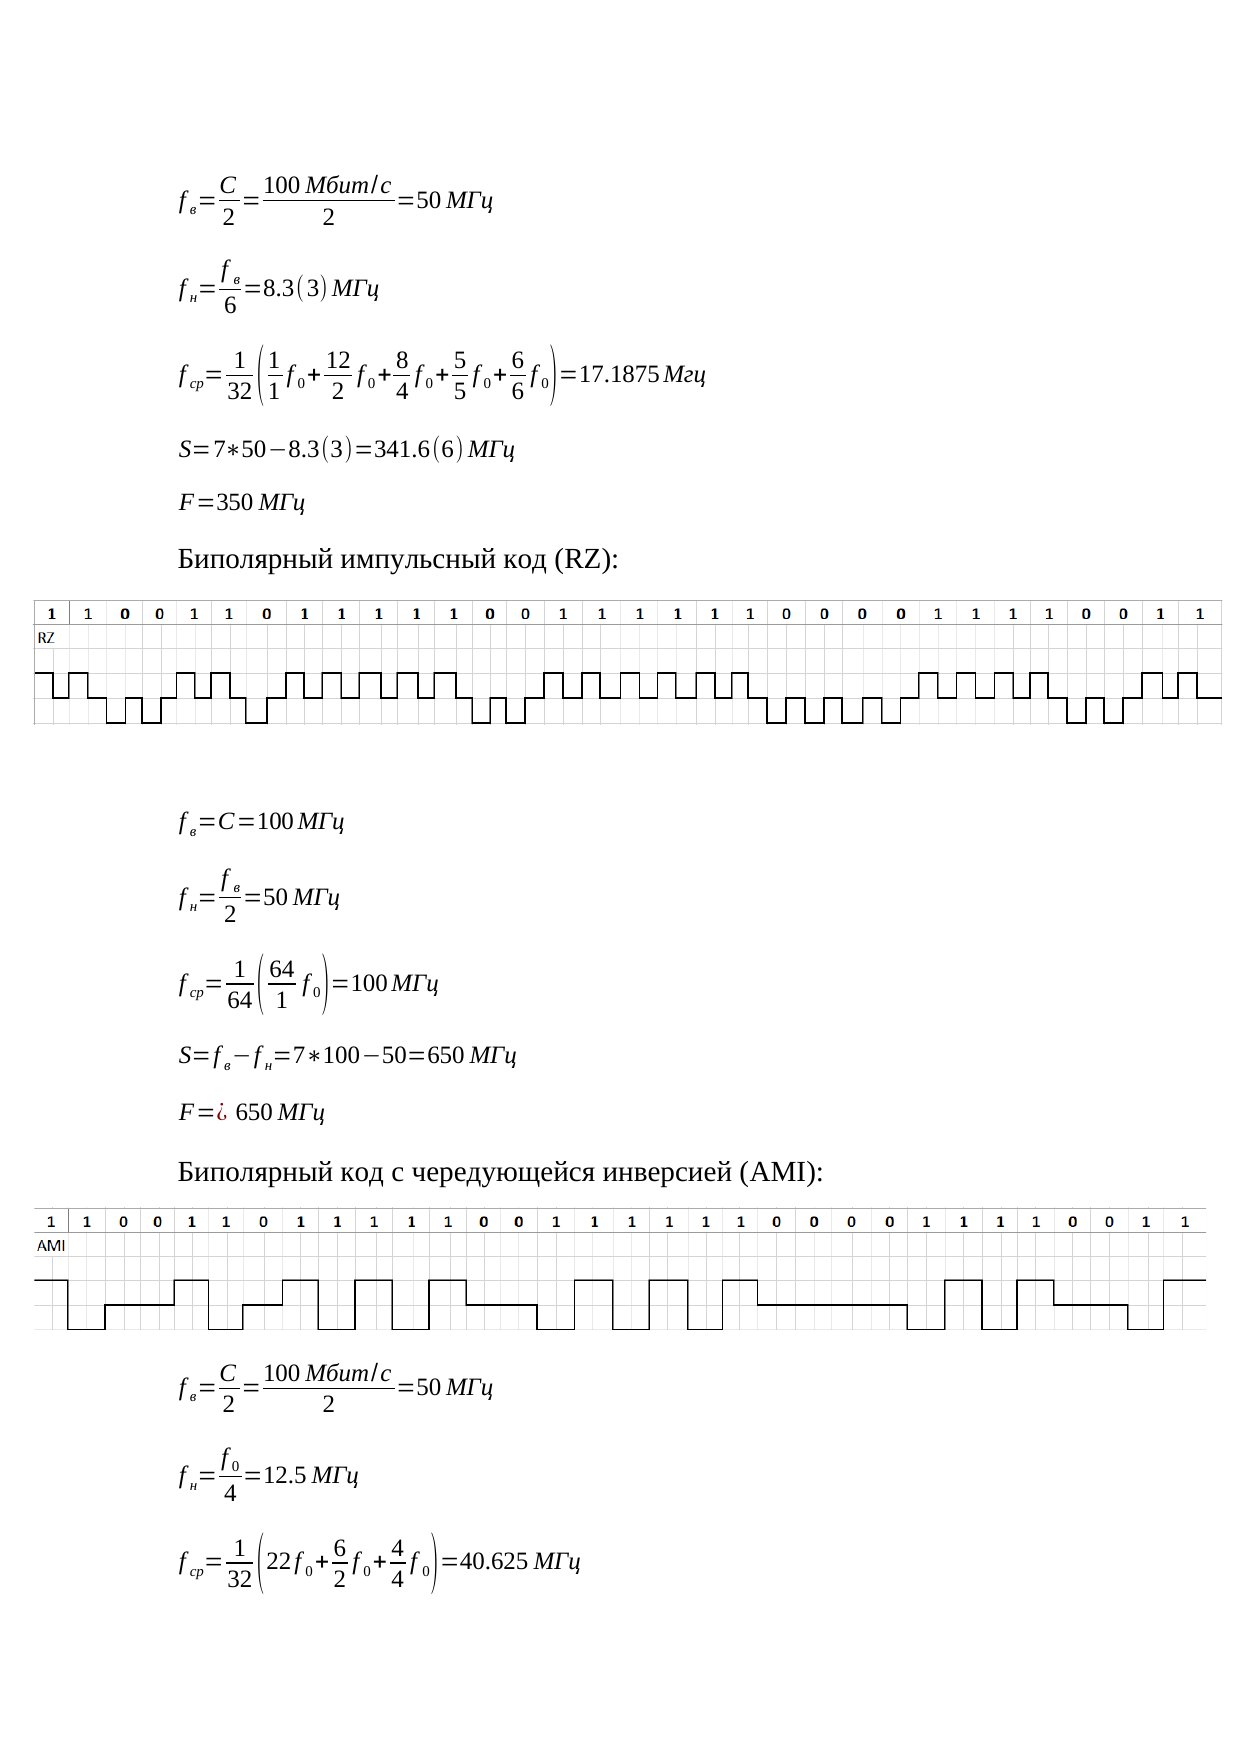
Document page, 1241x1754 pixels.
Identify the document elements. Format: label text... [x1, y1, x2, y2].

text Биполярный код с чередующейся инверсией (AMI): [177, 1154, 1152, 1187]
text Биполярный импульсный код (RZ): [177, 542, 1152, 575]
picture [34, 1207, 1207, 1330]
picture [32, 600, 1223, 725]
